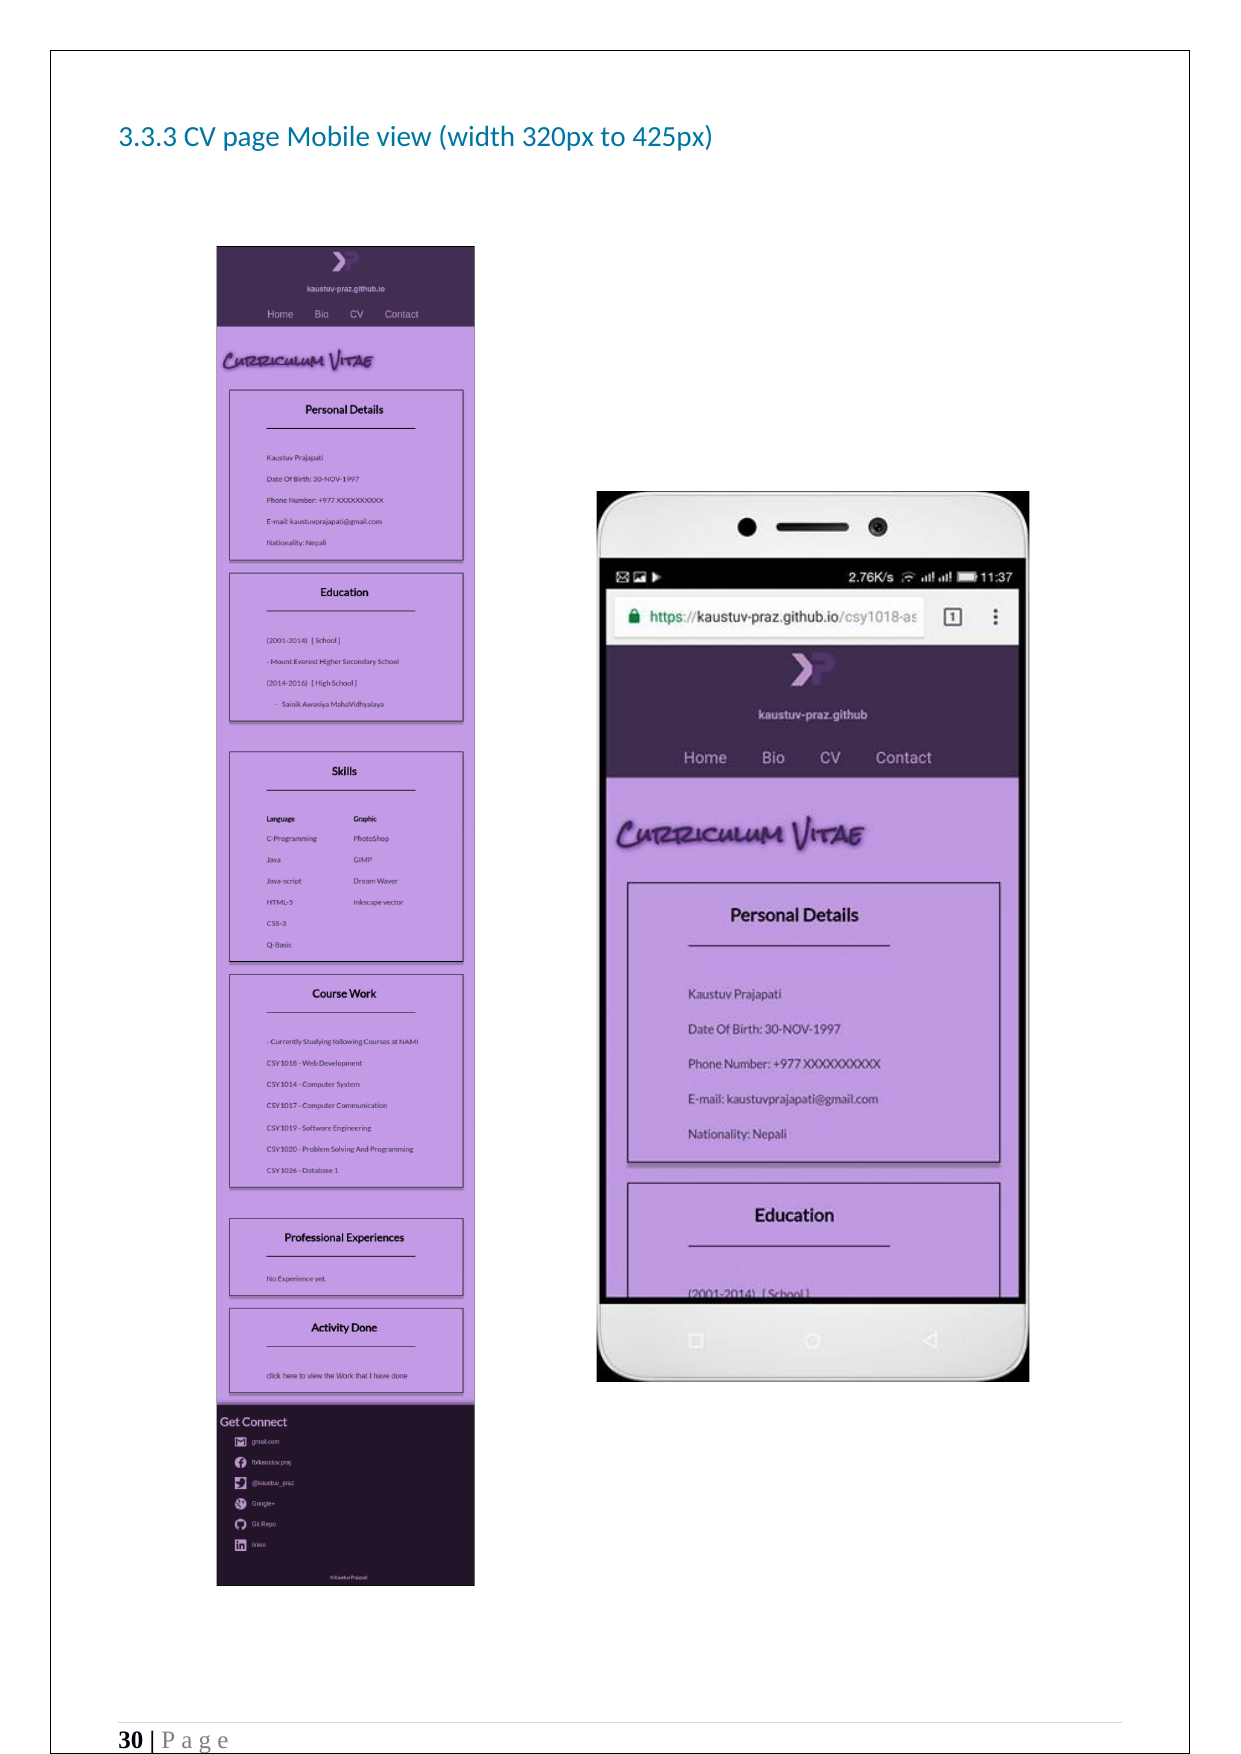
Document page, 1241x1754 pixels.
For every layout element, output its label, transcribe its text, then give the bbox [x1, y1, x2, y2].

text 3.3.3 CV page Mobile view (width 320px to 425px) [118, 118, 1122, 154]
picture [216, 246, 475, 1586]
picture [596, 491, 1030, 1382]
